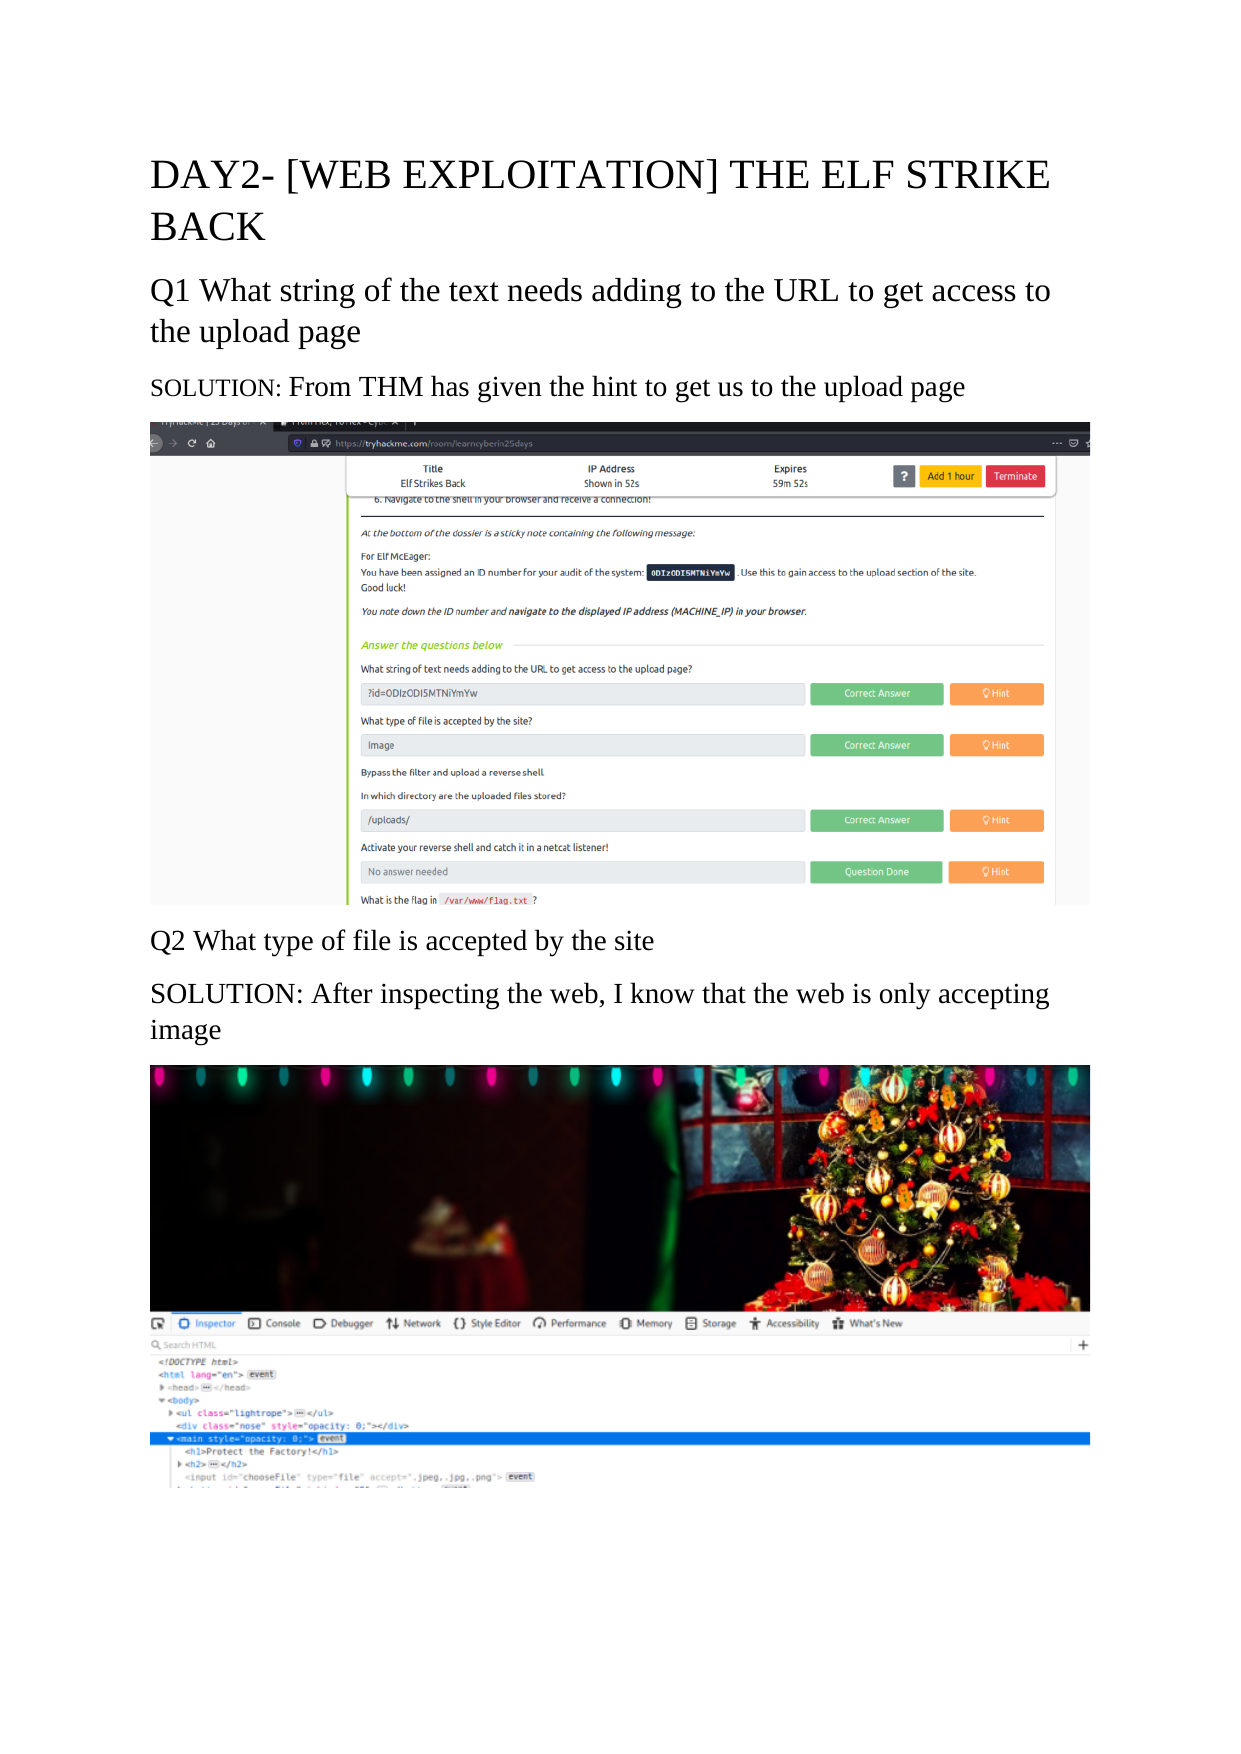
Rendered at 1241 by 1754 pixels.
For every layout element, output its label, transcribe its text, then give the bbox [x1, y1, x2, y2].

picture [150, 1065, 1091, 1488]
text SOLUTION: From THM has given the hint to get us to the upload page [150, 369, 1090, 403]
picture [150, 422, 1091, 905]
text SOLUTION: After inspecting the web, I know that the web is only accepting image [150, 976, 1090, 1046]
text Q2 What type of file is accepted by the site [150, 923, 1090, 957]
text DAY2- [WEB EXPLOITATION] THE ELF STRIKE BACK [150, 150, 1090, 249]
text Q1 What string of the text needs adding to the URL to get access to the upload page [150, 270, 1090, 350]
